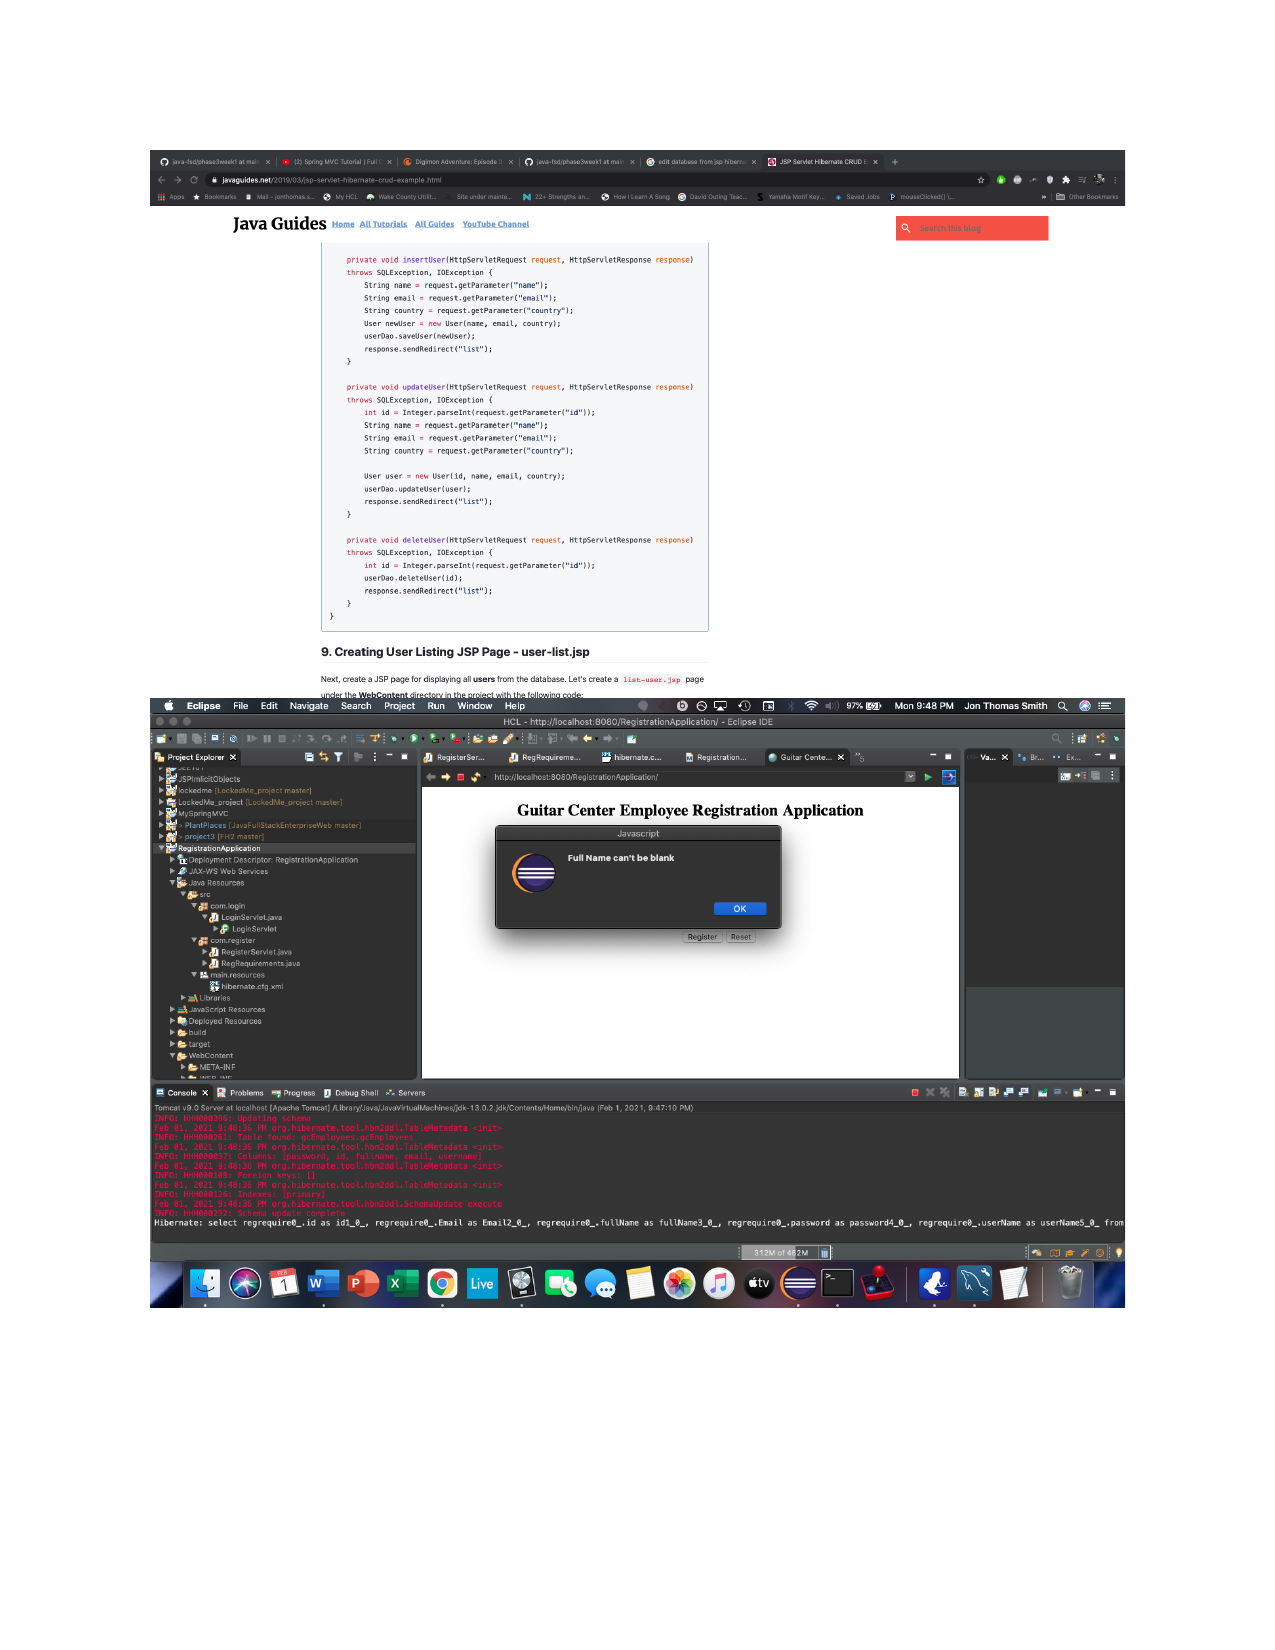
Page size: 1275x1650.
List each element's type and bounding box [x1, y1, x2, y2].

picture [150, 150, 1125, 1308]
